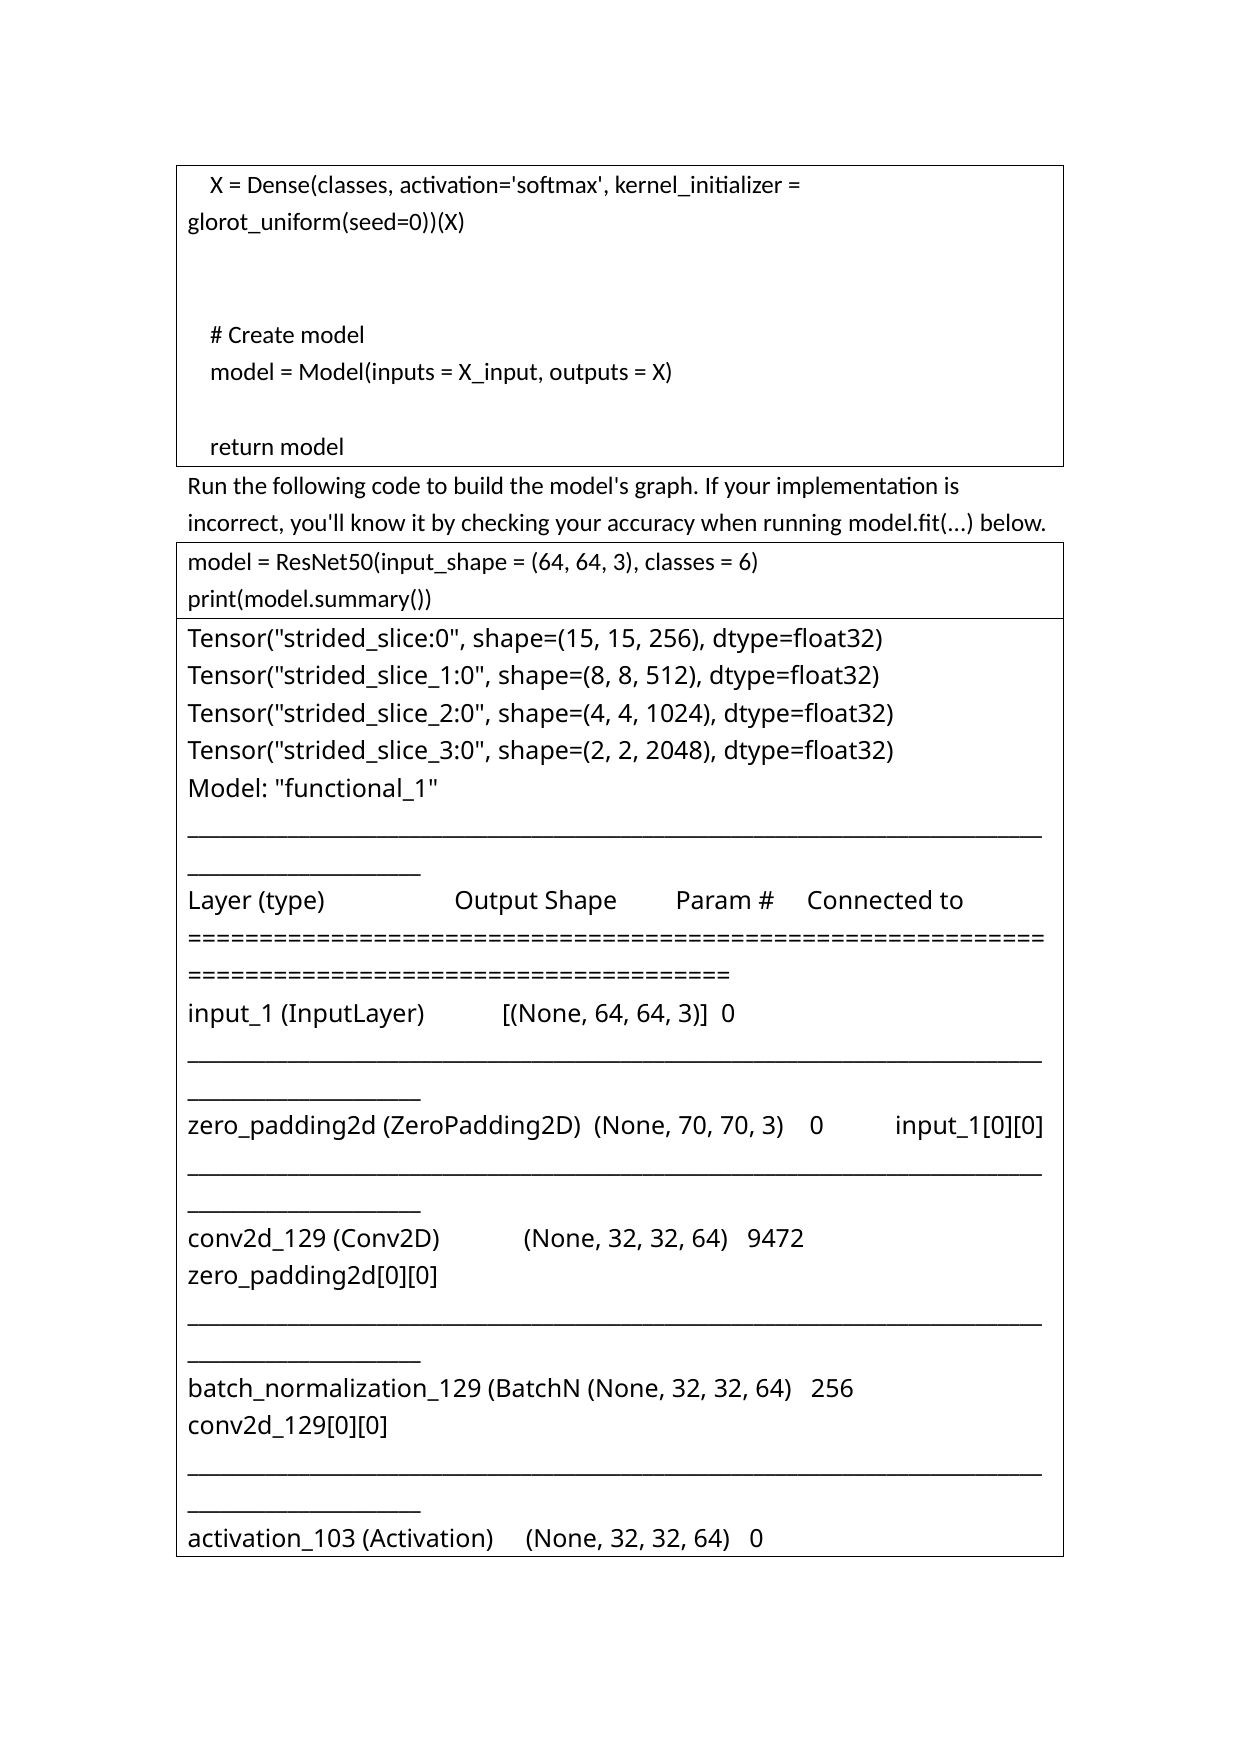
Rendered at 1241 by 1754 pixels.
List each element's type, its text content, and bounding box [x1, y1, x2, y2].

table_header model = ResNet50(input_shape = (64, 64, 3), classes = 6) print(model.summary()) [177, 543, 1063, 618]
text Run the following code to build the model's graph. If your implementation is incorrect, you'll know it by checking your accuracy when running model.fit(...) below. [187, 467, 1053, 542]
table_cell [177, 619, 1063, 1556]
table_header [177, 166, 1063, 466]
